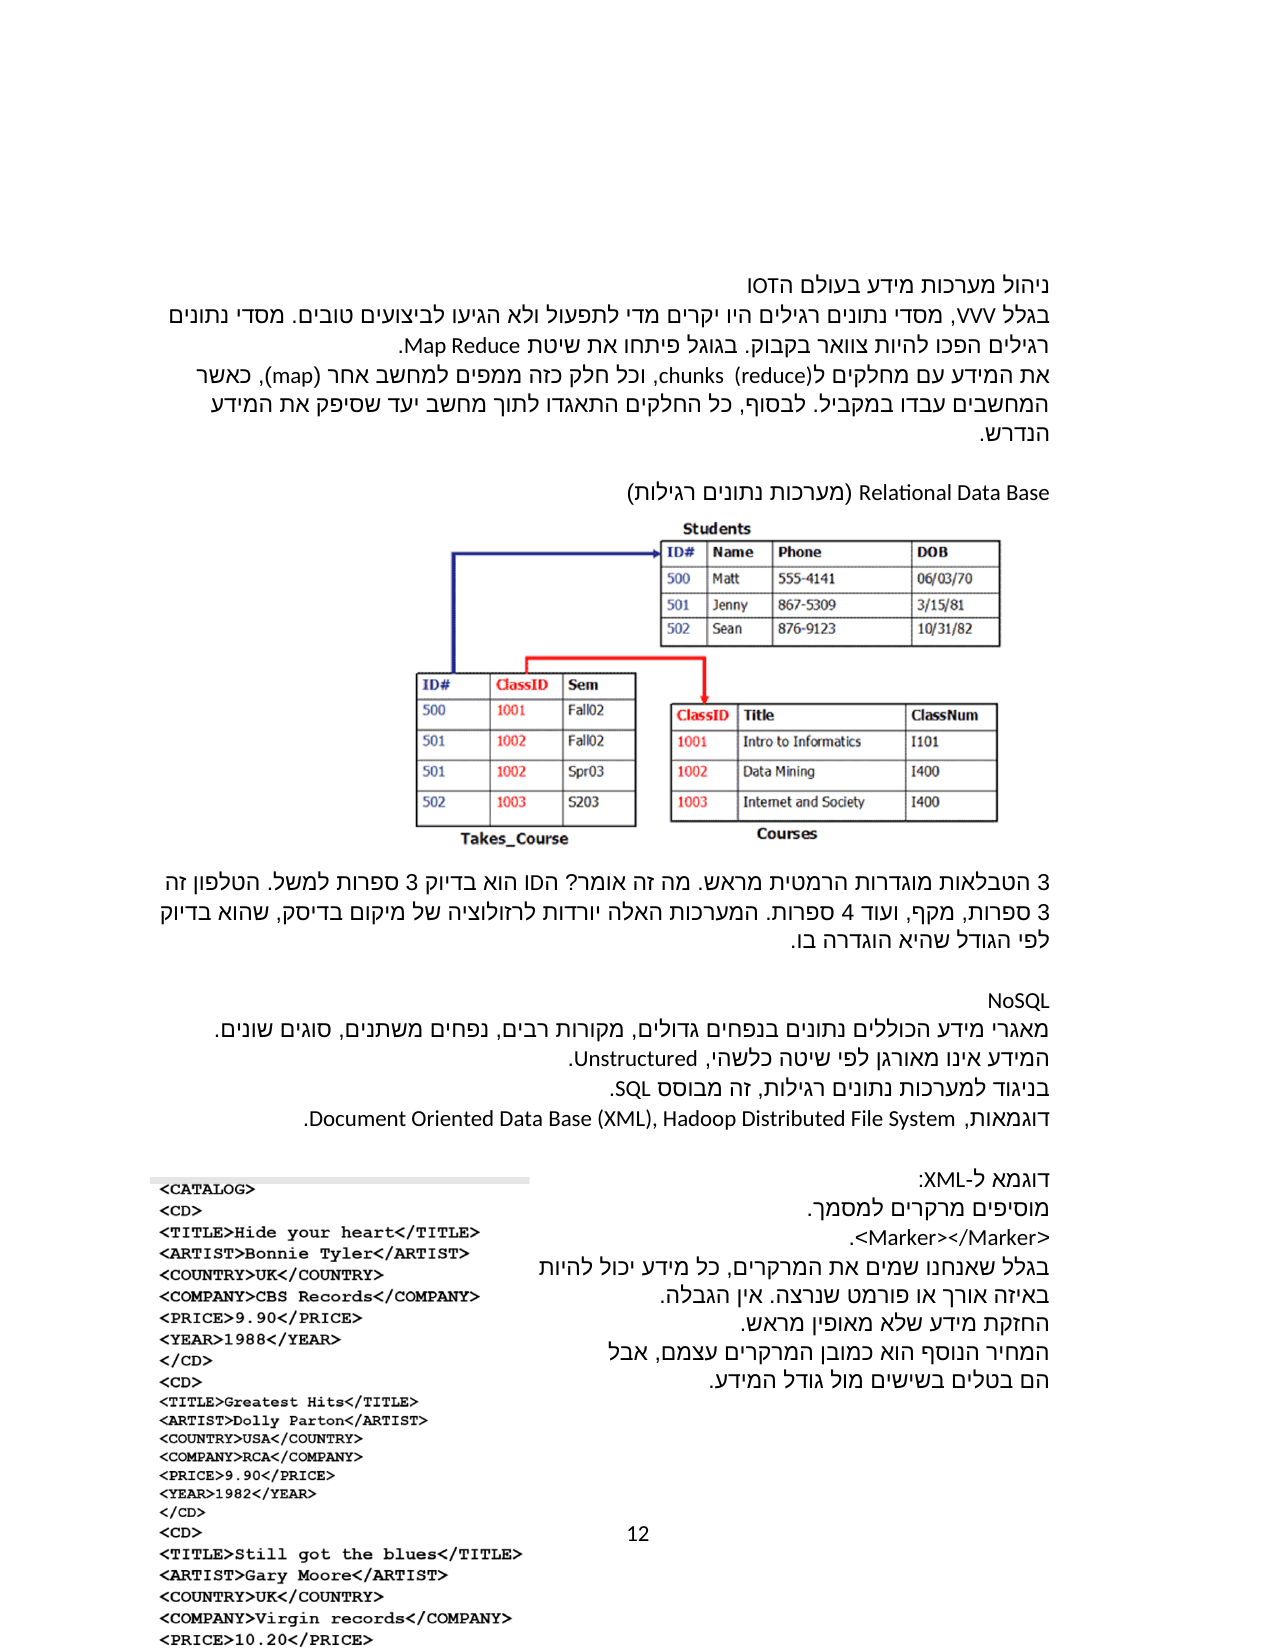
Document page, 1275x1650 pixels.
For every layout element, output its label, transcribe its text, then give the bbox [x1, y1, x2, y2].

list NoSQL מאגרי מידע הכוללים נתונים בנפחים גדולים, מקורות רבים, נפחים משתנים, סוגים שונים. המידע אינו מאורגן לפי שיטה כלשהי, Unstructured. בניגוד למערכות נתונים רגילות, זה מבוסס SQL. דוגמאות, Document Oriented Data Base (XML), Hadoop Distributed File System. [150, 986, 1050, 1132]
list ניהול מערכות מידע בעולם הIOT בגלל VVV, מסדי נתונים רגילים היו יקרים מדי לתפעול ולא הגיעו לביצועים טובים. מסדי נתונים רגילים הפכו להיות צוואר בקבוק. בגוגל פיתחו את שיטת Map Reduce. את המידע עם מחלקים לchunks (reduce), וכל חלק כזה ממפים למחשב אחר (map), כאשר המחשבים עבדו במקביל. לבסוף, כל החלקים התאגדו לתוך מחשב יעד שסיפק את המידע הנדרש. [150, 271, 1050, 446]
list דוגמא ל-XML: מוסיפים מרקרים למסמך. [150, 1165, 1050, 1221]
list 3 הטבלאות מוגדרות הרמטית מראש. מה זה אומר? הID הוא בדיוק 3 ספרות למשל. הטלפון זה 3 ספרות, מקף, ועוד 4 ספרות. המערכות האלה יורדות לרזולוציה של מיקום בדיסק, שהוא בדיוק לפי הגודל שהיא הוגדרה בו. [150, 868, 1050, 953]
picture [393, 508, 1050, 867]
picture [150, 1394, 530, 1650]
list החזקת מידע שלא מאופין מראש. המחיר הנוסף הוא כמובן המרקרים עצמם, אבל הם בטלים בשישים מול גודל המידע. [150, 1310, 1050, 1394]
list <Marker></Marker>. בגלל שאנחנו שמים את המרקרים, כל מידע יכול להיות באיזה אורך או פורמט שנרצה. אין הגבלה. [150, 1223, 1050, 1308]
